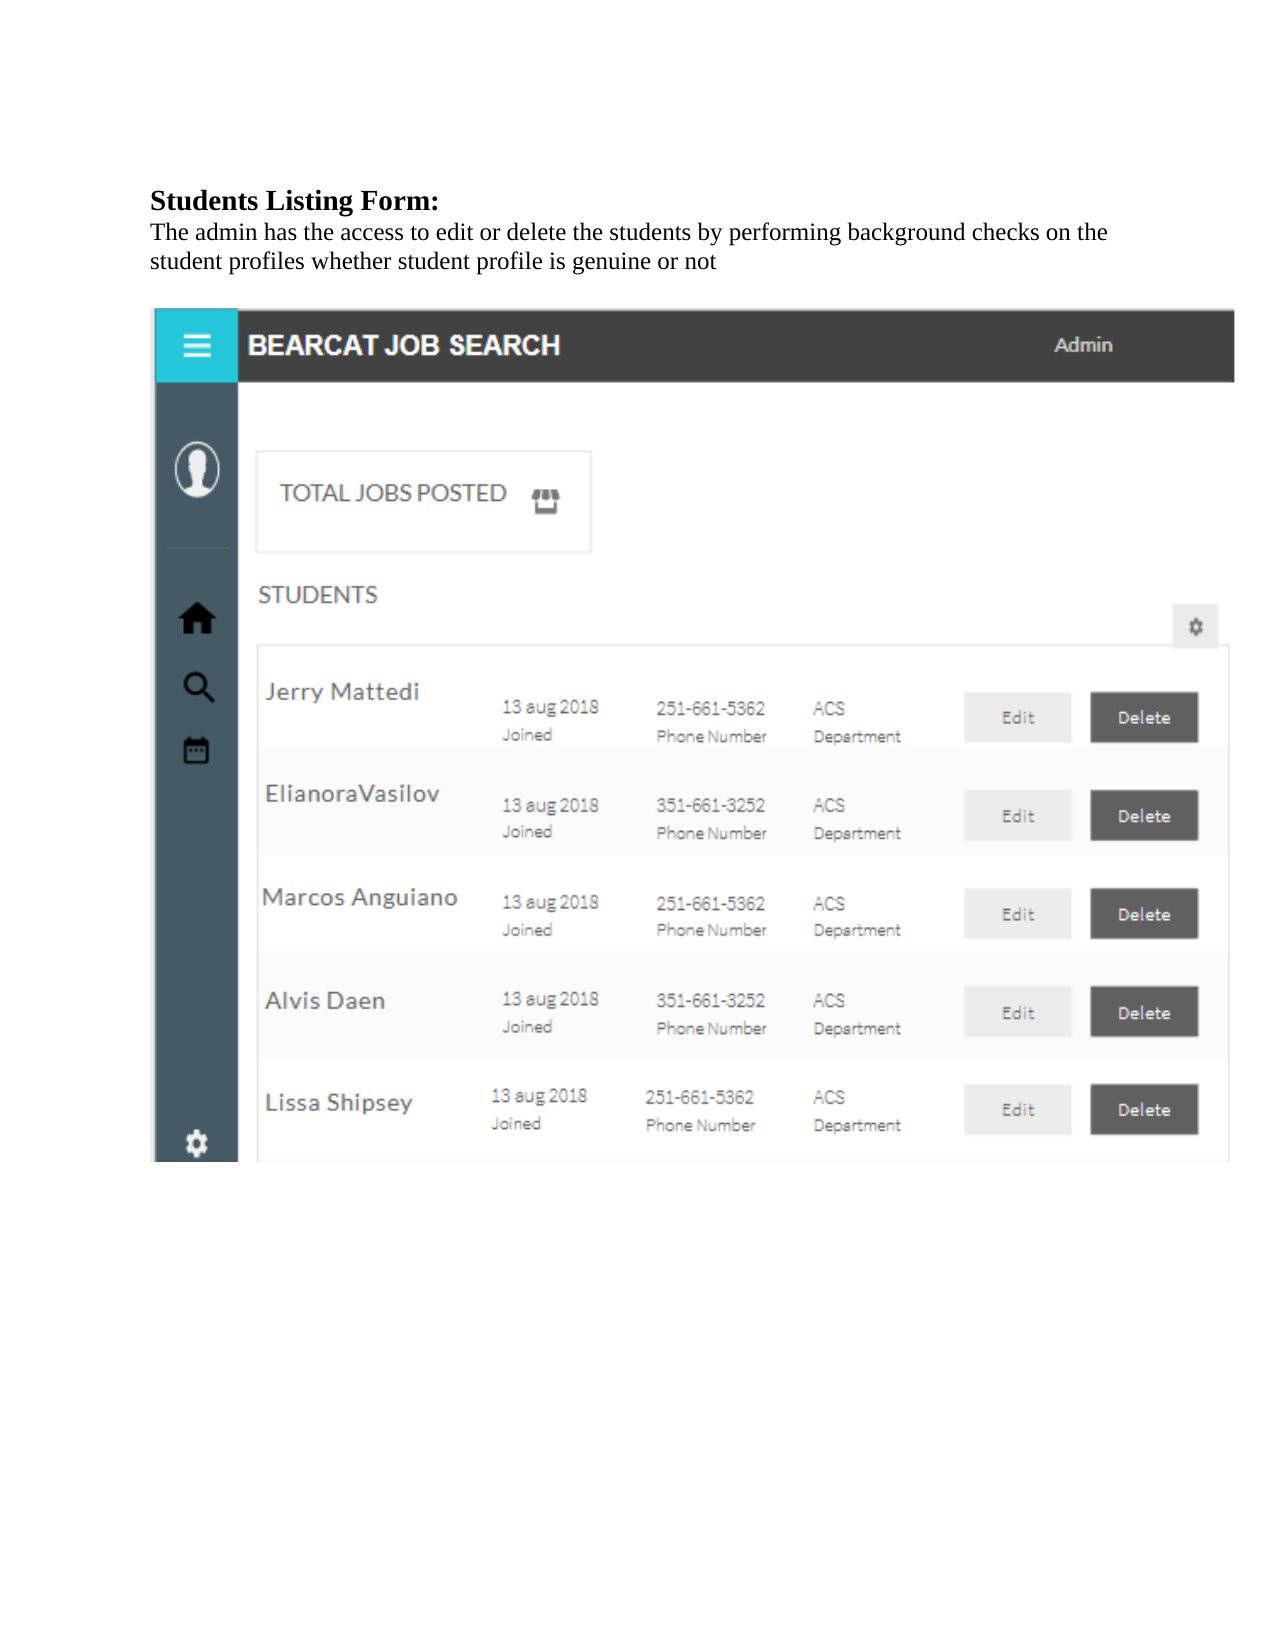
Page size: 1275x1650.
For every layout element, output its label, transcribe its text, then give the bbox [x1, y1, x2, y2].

picture [150, 308, 1235, 1162]
text The admin has the access to edit or delete the students by performing background checks on the student profiles whether student profile is genuine or not [150, 217, 1125, 274]
text Students Listing Form: [150, 183, 1125, 217]
